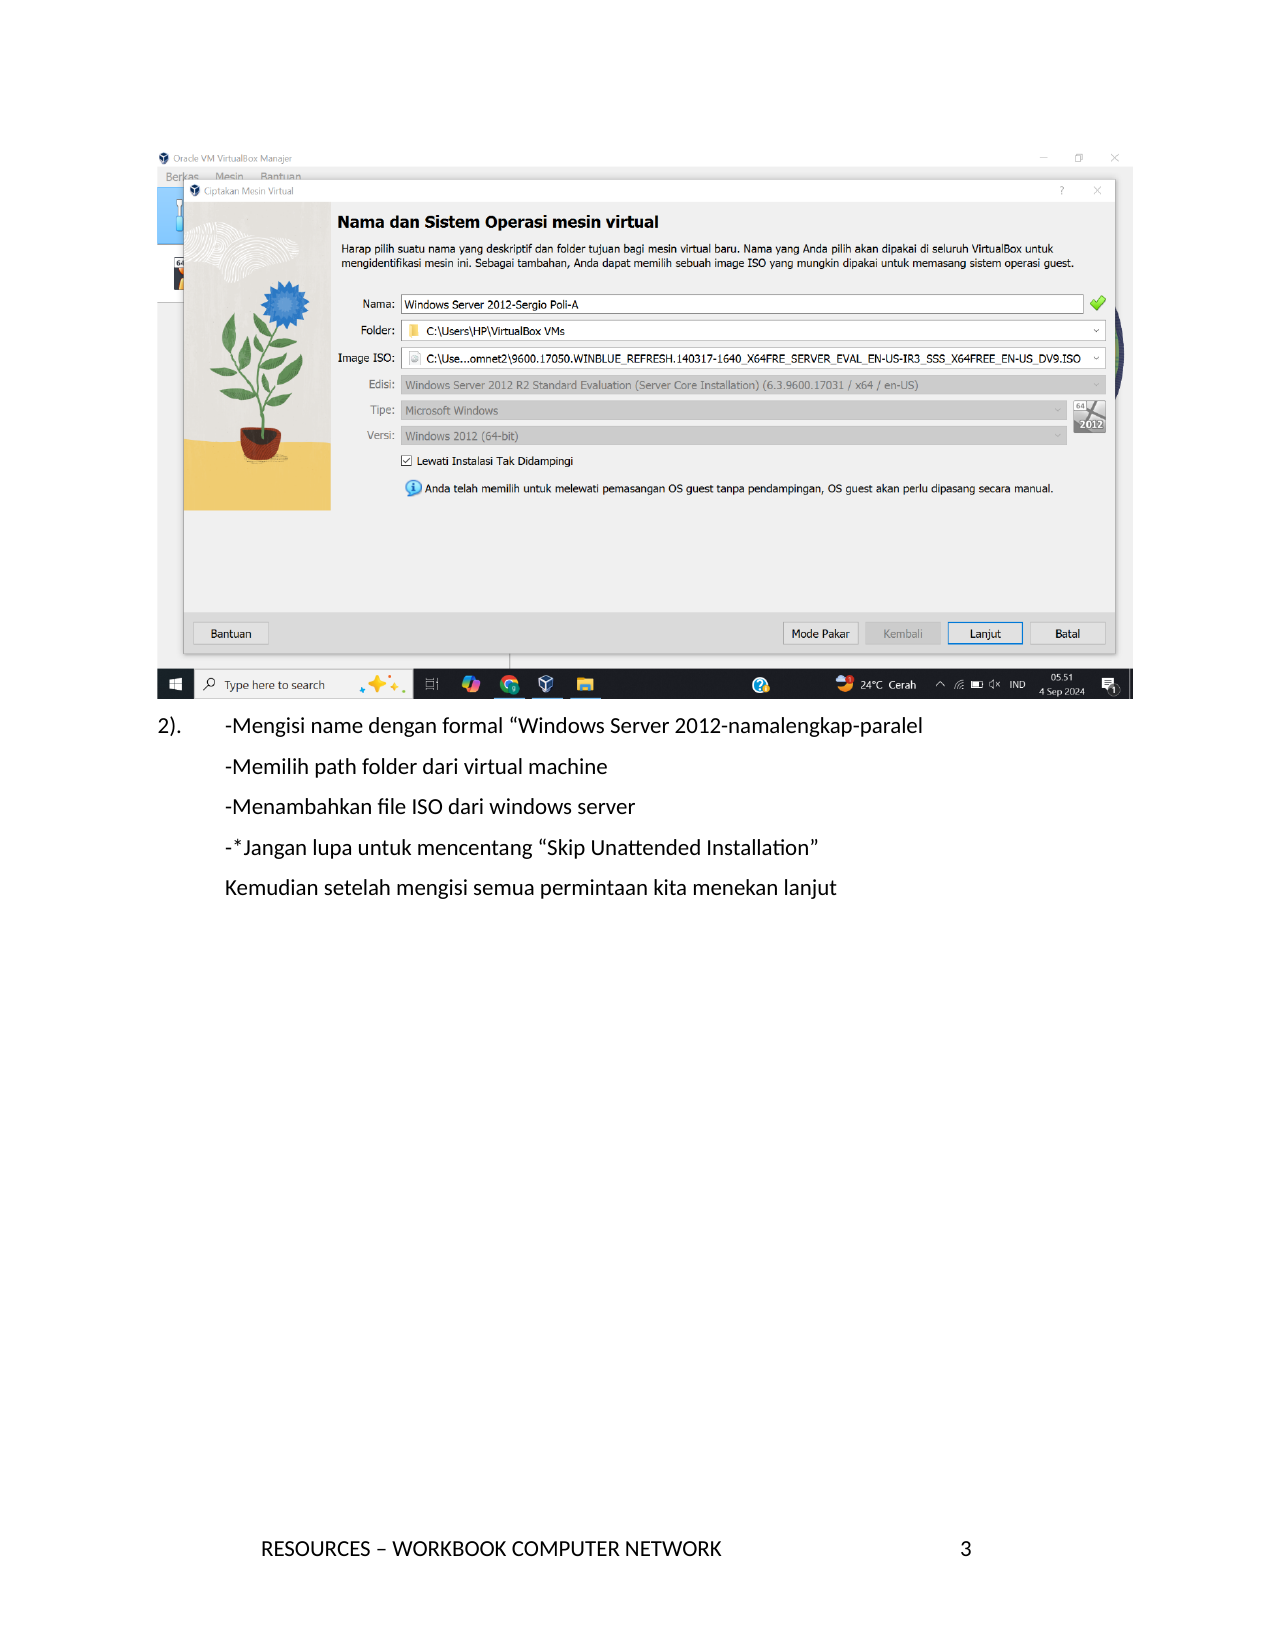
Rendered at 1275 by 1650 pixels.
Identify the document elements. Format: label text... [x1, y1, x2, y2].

text Kemudian setelah mengisi semua permintaan kita menekan lanjut [157, 873, 1117, 901]
text 2). -Mengisi name dengan formal “Windows Server 2012-namalengkap-paralel [157, 711, 1117, 739]
picture [157, 150, 1133, 699]
text -Memilih path folder dari virtual machine [157, 752, 1117, 780]
text -*Jangan lupa untuk mencentang “Skip Unattended Installation” [157, 833, 1117, 861]
text -Menambahkan file ISO dari windows server [157, 792, 1117, 820]
